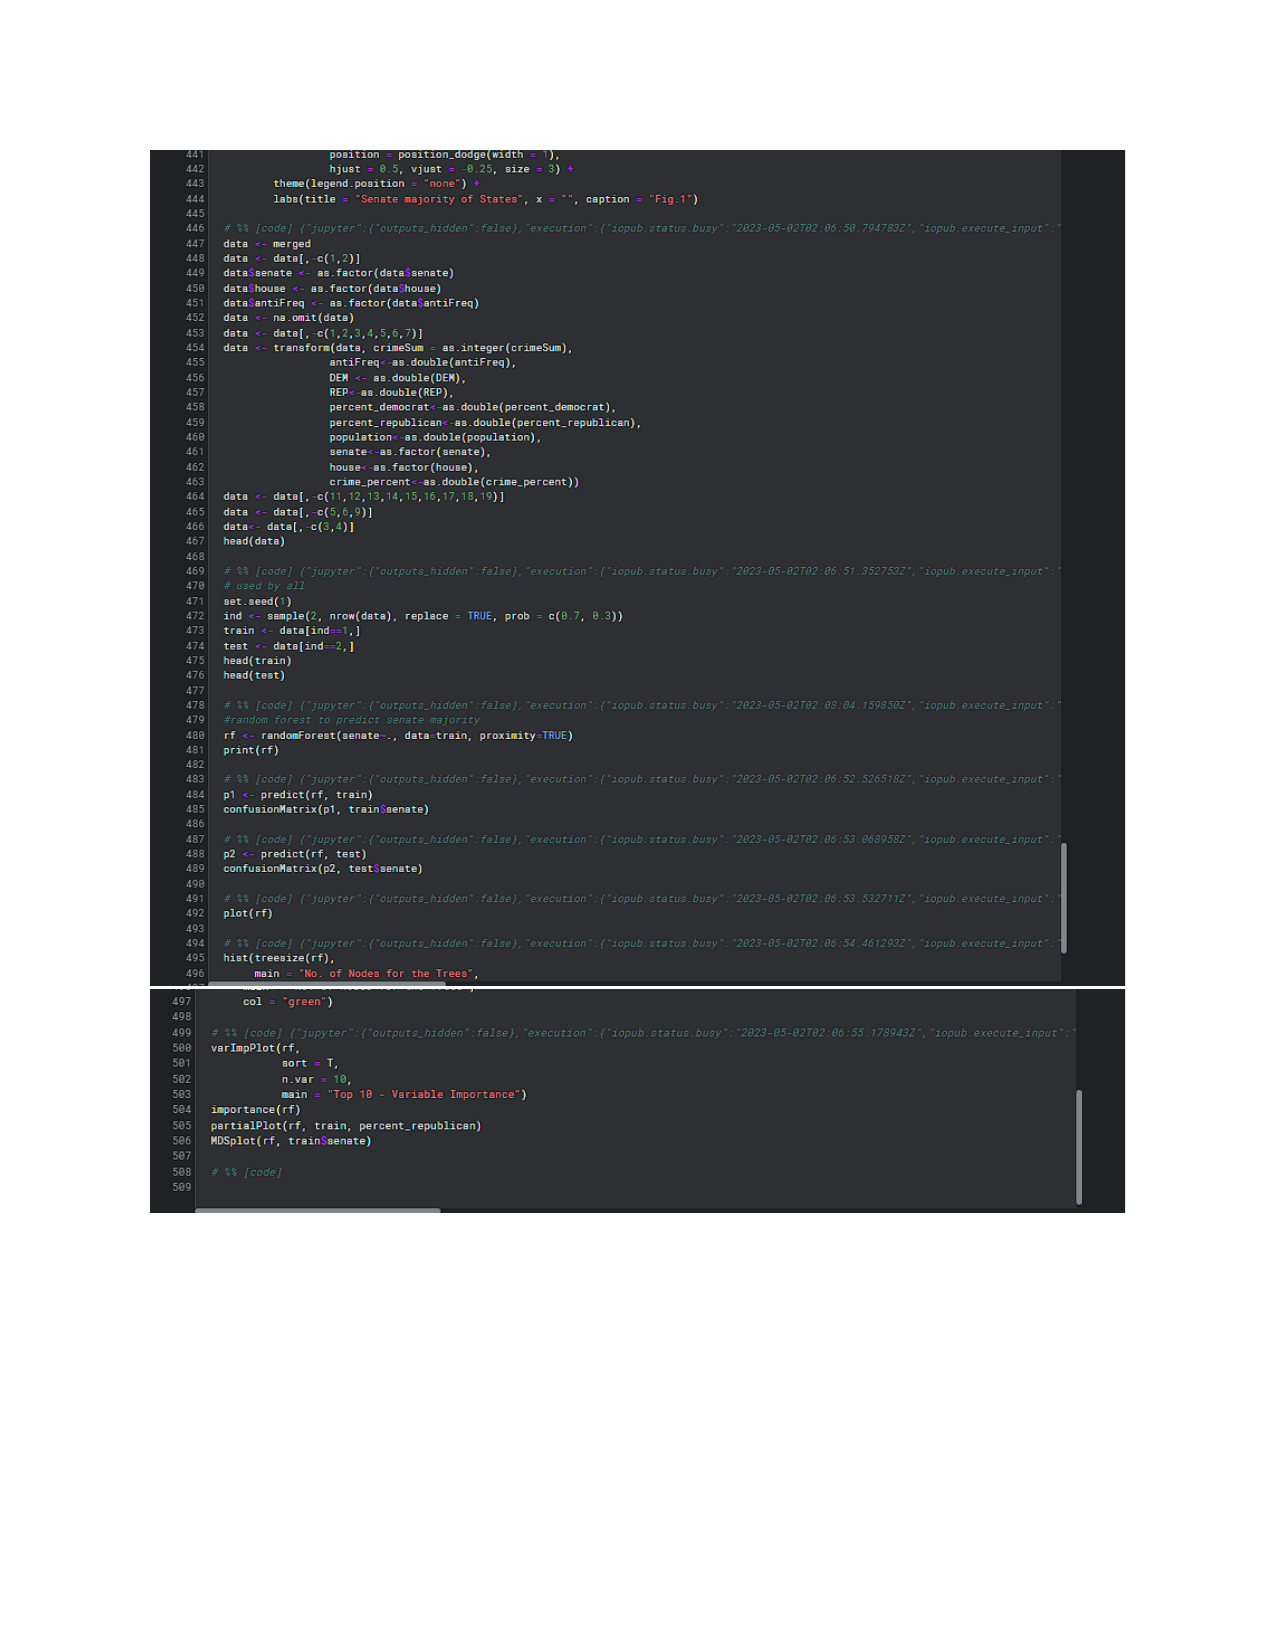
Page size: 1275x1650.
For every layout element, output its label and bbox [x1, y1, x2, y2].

picture [150, 989, 1125, 1213]
picture [150, 150, 1125, 986]
